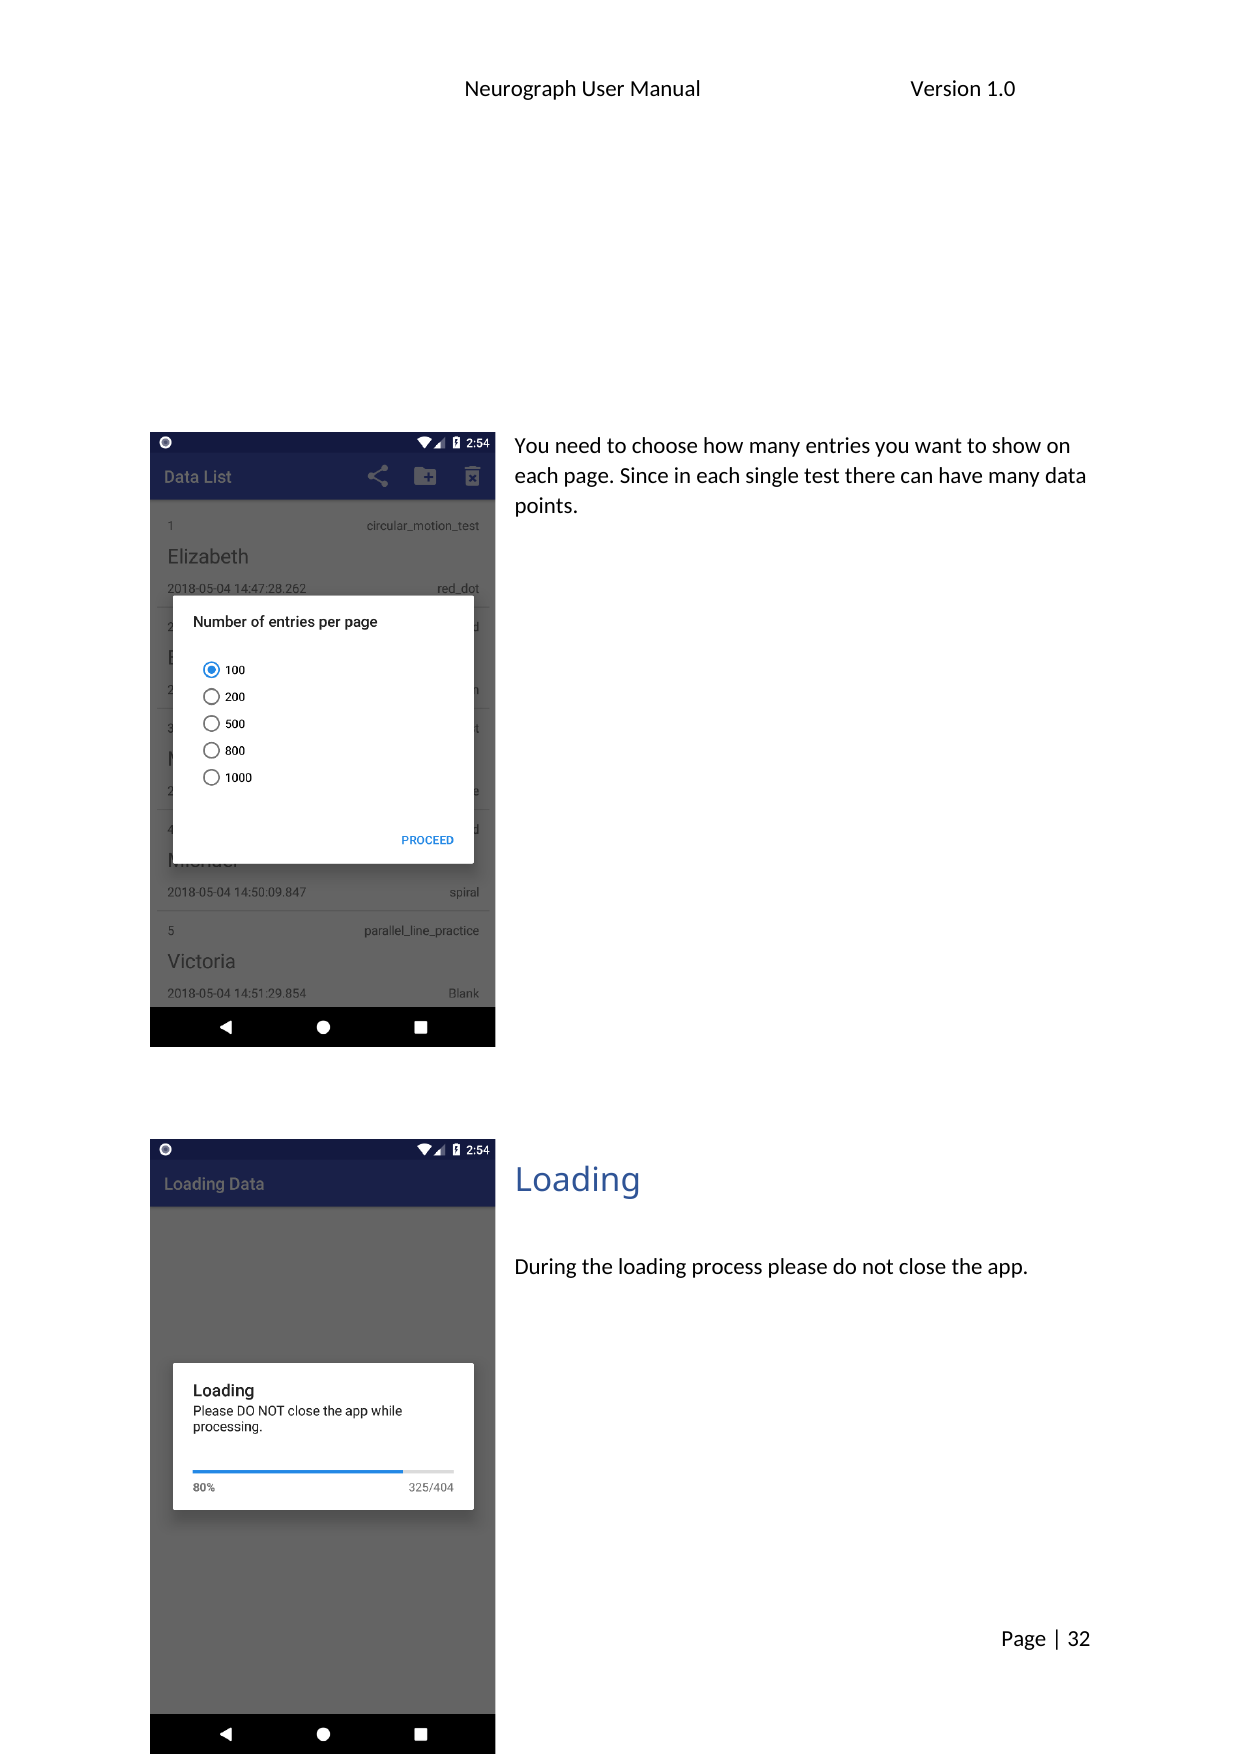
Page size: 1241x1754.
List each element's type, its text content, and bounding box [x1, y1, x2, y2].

text During the loading process please do not close the app. [496, 1252, 1090, 1280]
picture [150, 432, 496, 1047]
text You need to choose how many entries you want to show on each page. Since in each single test there can have many data points. [150, 431, 1090, 520]
subtitle Loading [496, 1156, 1090, 1202]
picture [150, 1139, 496, 1754]
